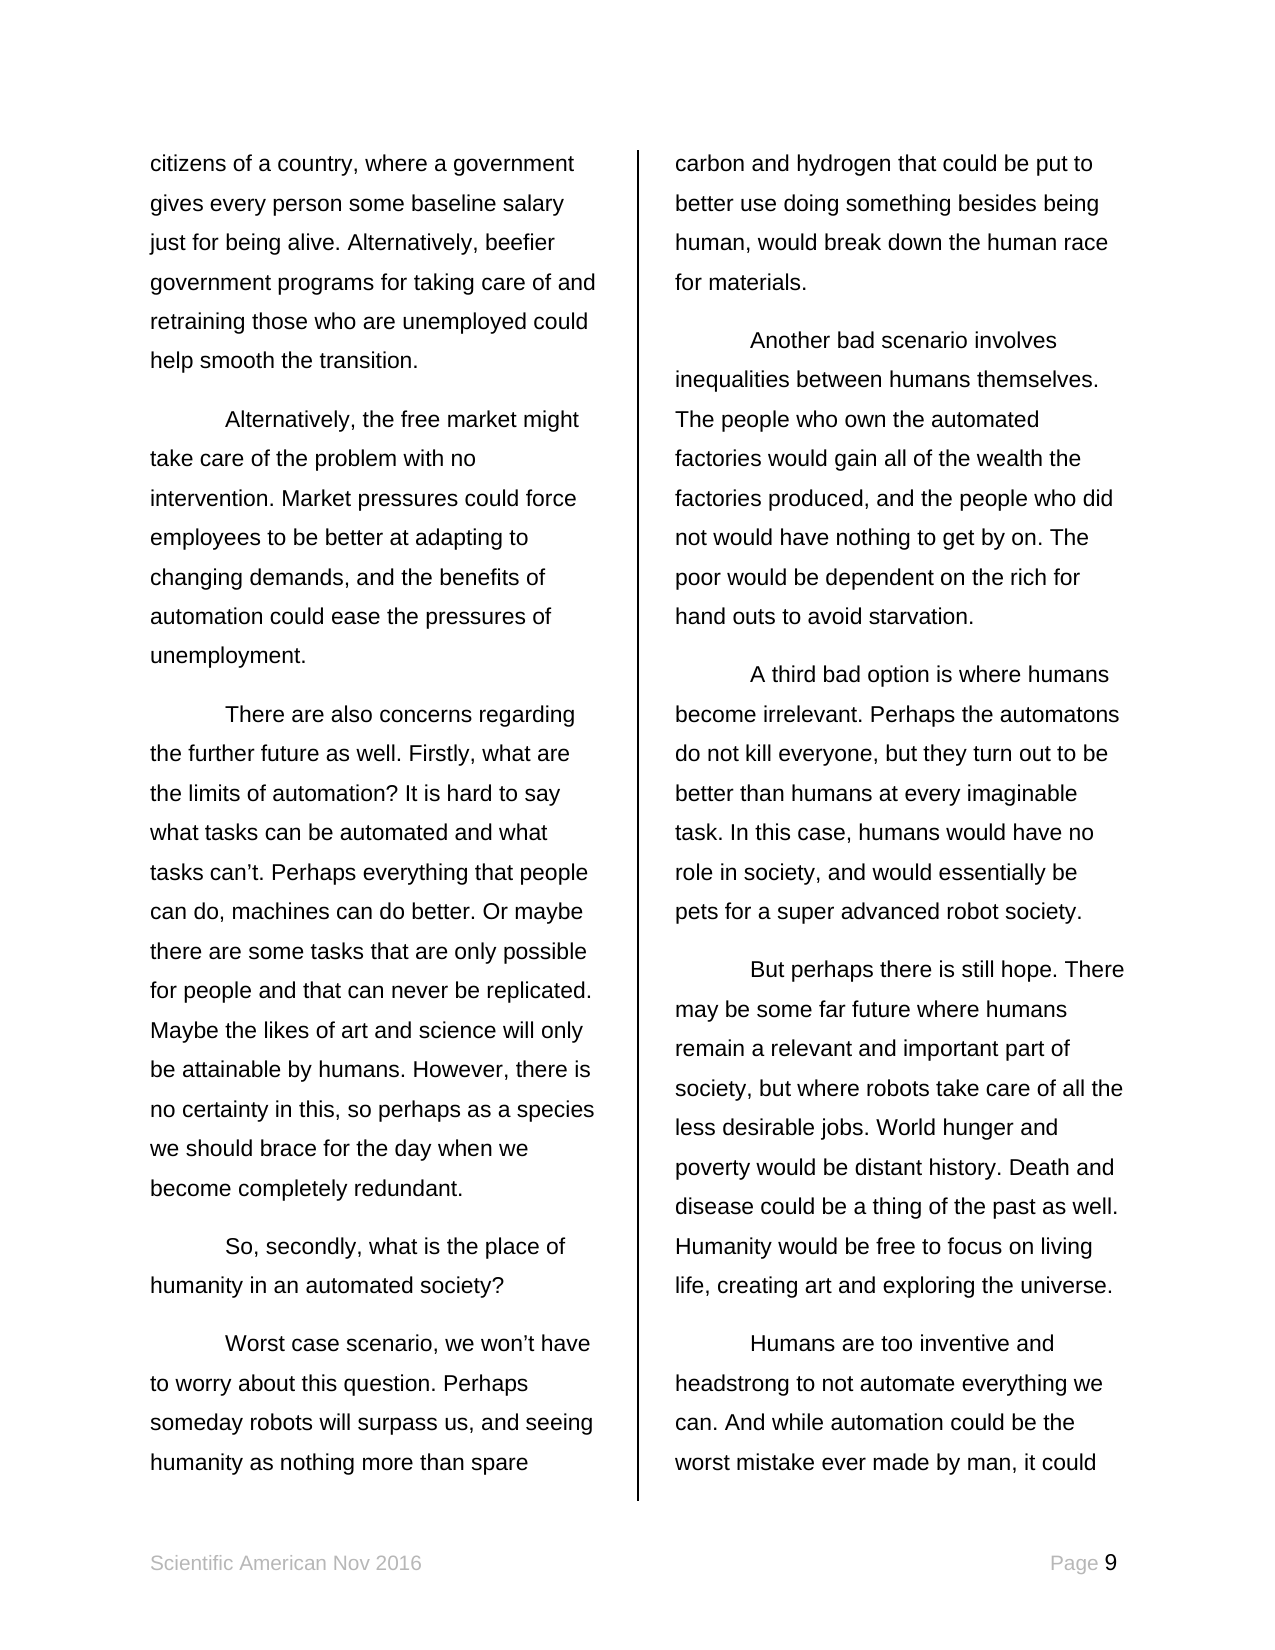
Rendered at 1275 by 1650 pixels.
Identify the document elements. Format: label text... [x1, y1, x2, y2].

text Worst case scenario, we won’t have to worry about this question. Perhaps someday robots will surpass us, and seeing humanity as nothing more than spare carbon and hydrogen that could be put to better use doing something besides being human, would break down the human race for materials. [675, 150, 1125, 295]
text A third bad option is where humans become irrelevant. Perhaps the automatons do not kill everyone, but they turn out to be better than humans at every imaginable task. In this case, humans would have no role in society, and would essentially be pets for a super advanced robot society. [675, 661, 1125, 924]
text Worst case scenario, we won’t have to worry about this question. Perhaps someday robots will surpass us, and seeing humanity as nothing more than spare carbon and hydrogen that could be put to better use doing something besides being human, would break down the human race for materials. [150, 1330, 600, 1475]
text There are also concerns regarding the further future as well. Firstly, what are the limits of automation? It is hard to say what tasks can be automated and what tasks can’t. Perhaps everything that people can do, machines can do better. Or maybe there are some tasks that are only possible for people and that can never be replicated. Maybe the likes of art and science will only be attainable by humans. However, there is no certainty in this, so perhaps as a species we should brace for the day when we become completely redundant. [150, 701, 600, 1201]
text Another bad scenario involves inequalities between humans themselves. The people who own the automated factories would gain all of the wealth the factories produced, and the people who did not would have nothing to get by on. The poor would be dependent on the rich for hand outs to avoid starvation. [675, 327, 1125, 629]
text Alternatively, the free market might take care of the problem with no intervention. Market pressures could force employees to be better at adapting to changing demands, and the benefits of automation could ease the pressures of unemployment. [150, 406, 600, 669]
text So, secondly, what is the place of humanity in an automated society? [150, 1233, 600, 1298]
text But perhaps there is still hope. There may be some far future where humans remain a relevant and important part of society, but where robots take care of all the less desirable jobs. World hunger and poverty would be distant history. Death and disease could be a thing of the past as well. Humanity would be free to focus on living life, creating art and exploring the universe. [675, 956, 1125, 1298]
